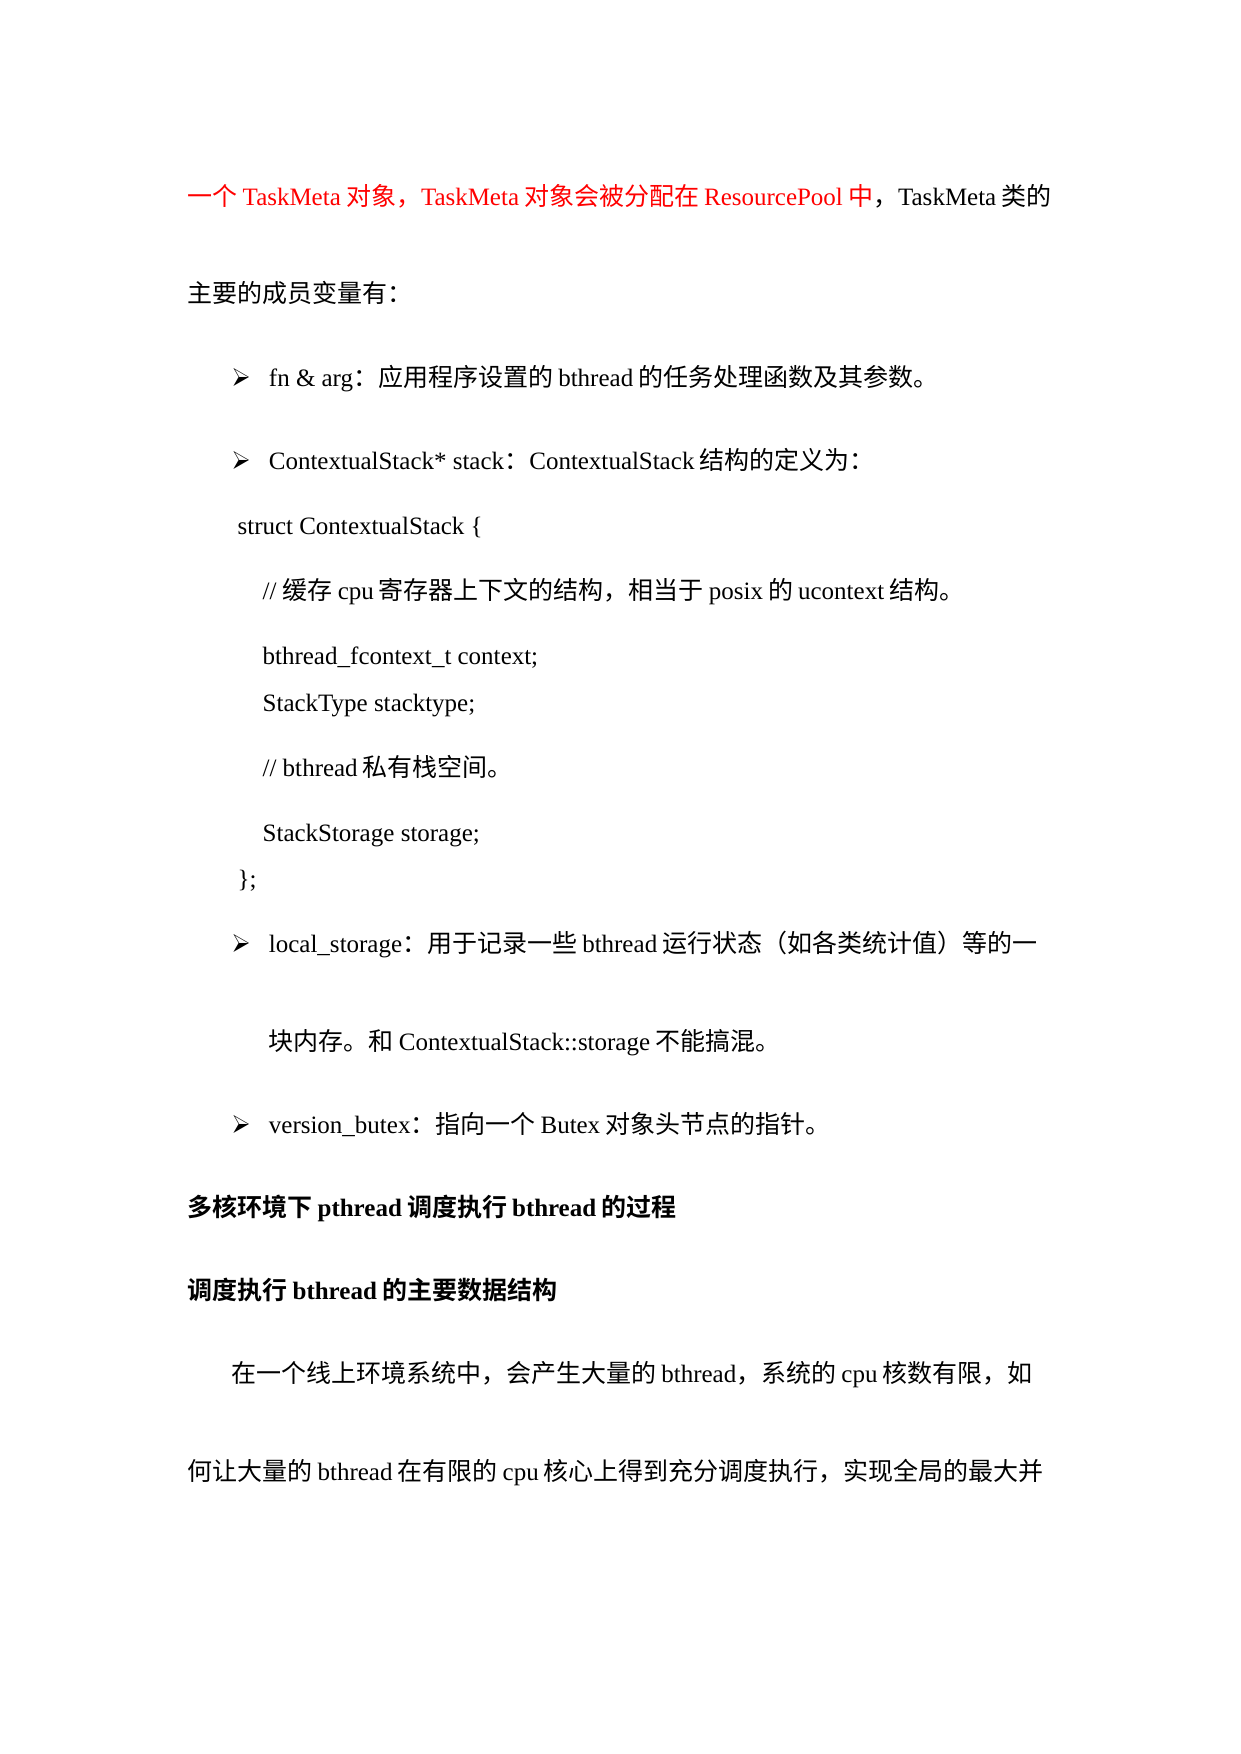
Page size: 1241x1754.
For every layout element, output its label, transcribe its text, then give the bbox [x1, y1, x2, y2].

text // bthread私有栈空间。 [237, 733, 1053, 798]
text StackType stacktype; [237, 686, 1053, 718]
text struct ContextualStack { [237, 509, 1053, 541]
text StackStorage storage; [237, 816, 1053, 848]
list local_storage：用于记录一些bthread运行状态（如各类统计值）等的一块内存。和ContextualStack::storage不能搞混。 [231, 909, 1053, 1072]
text }; [237, 863, 1053, 895]
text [187, 162, 1053, 324]
list fn & arg：应用程序设置的bthread的任务处理函数及其参数。 [231, 343, 1053, 408]
text // 缓存cpu寄存器上下文的结构，相当于posix的ucontext结构。 [237, 556, 1053, 621]
subtitle 多核环境下pthread调度执行bthread的过程 [187, 1173, 1053, 1238]
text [187, 1339, 1053, 1502]
text bthread_fcontext_t context; [237, 639, 1053, 671]
subtitle 调度执行bthread的主要数据结构 [187, 1256, 1053, 1321]
list version_butex：指向一个Butex对象头节点的指针。 [231, 1090, 1053, 1155]
list ContextualStack* stack：ContextualStack结构的定义为： [231, 426, 1053, 491]
